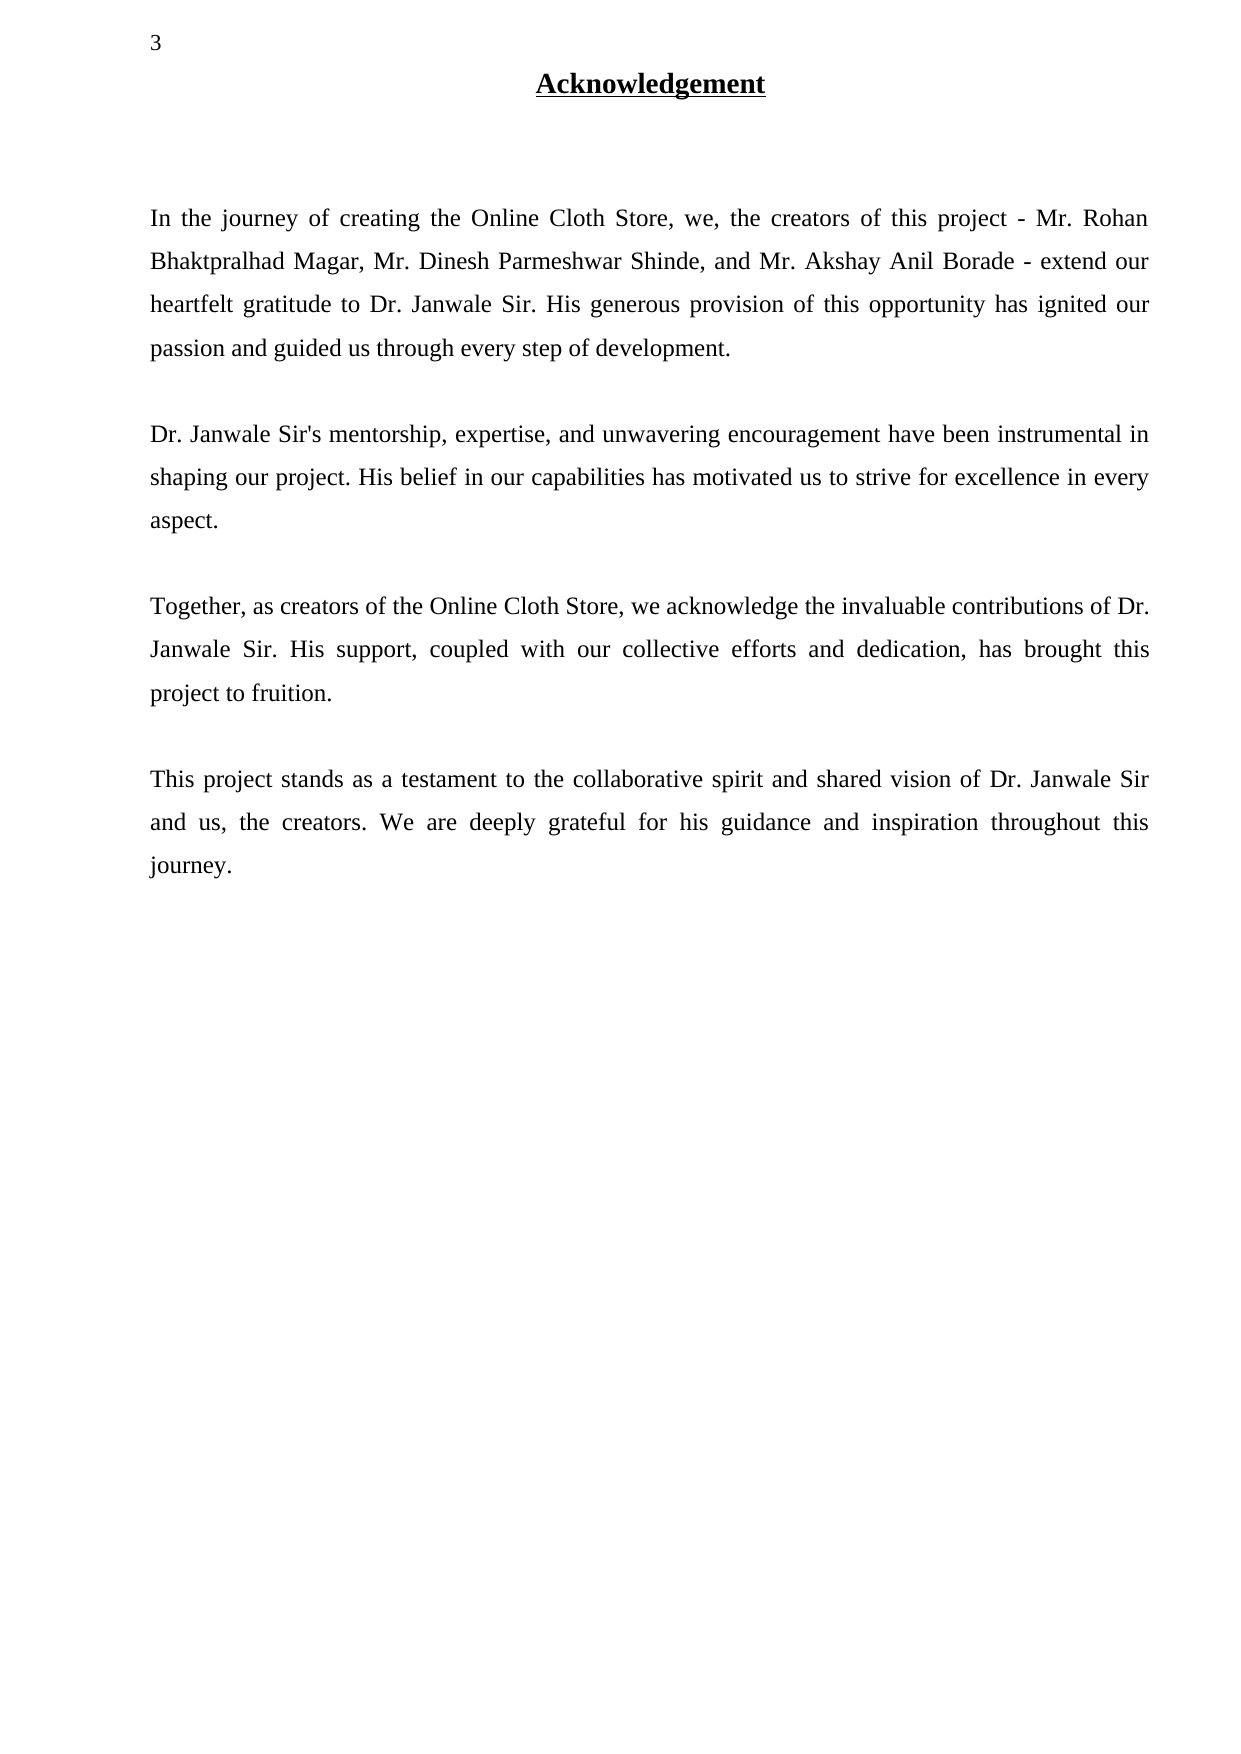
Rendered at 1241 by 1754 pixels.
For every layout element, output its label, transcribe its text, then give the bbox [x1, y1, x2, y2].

text This project stands as a testament to the collaborative spirit and shared vision of Dr. Janwale Sir and us, the creators. We are deeply grateful for his guidance and inspiration throughout this journey. [150, 764, 1151, 879]
text Together, as creators of the Online Cloth Store, we acknowledge the invaluable contributions of Dr. Janwale Sir. His support, coupled with our collective efforts and dedication, has brought this project to fruition. [150, 591, 1151, 706]
text In the journey of creating the Online Cloth Store, we, the creators of this project - Mr. Rohan Bhaktpralhad Magar, Mr. Dinesh Parmeshwar Shinde, and Mr. Akshay Anil Borade - extend our heartfelt gratitude to Dr. Janwale Sir. His generous provision of this opportunity has ignited our passion and guided us through every step of development. [150, 203, 1151, 361]
text Acknowledgement [150, 67, 1151, 100]
text Dr. Janwale Sir's mentorship, expertise, and unwavering encouragement have been instrumental in shaping our project. His belief in our capabilities has motivated us to strive for excellence in every aspect. [150, 419, 1151, 534]
